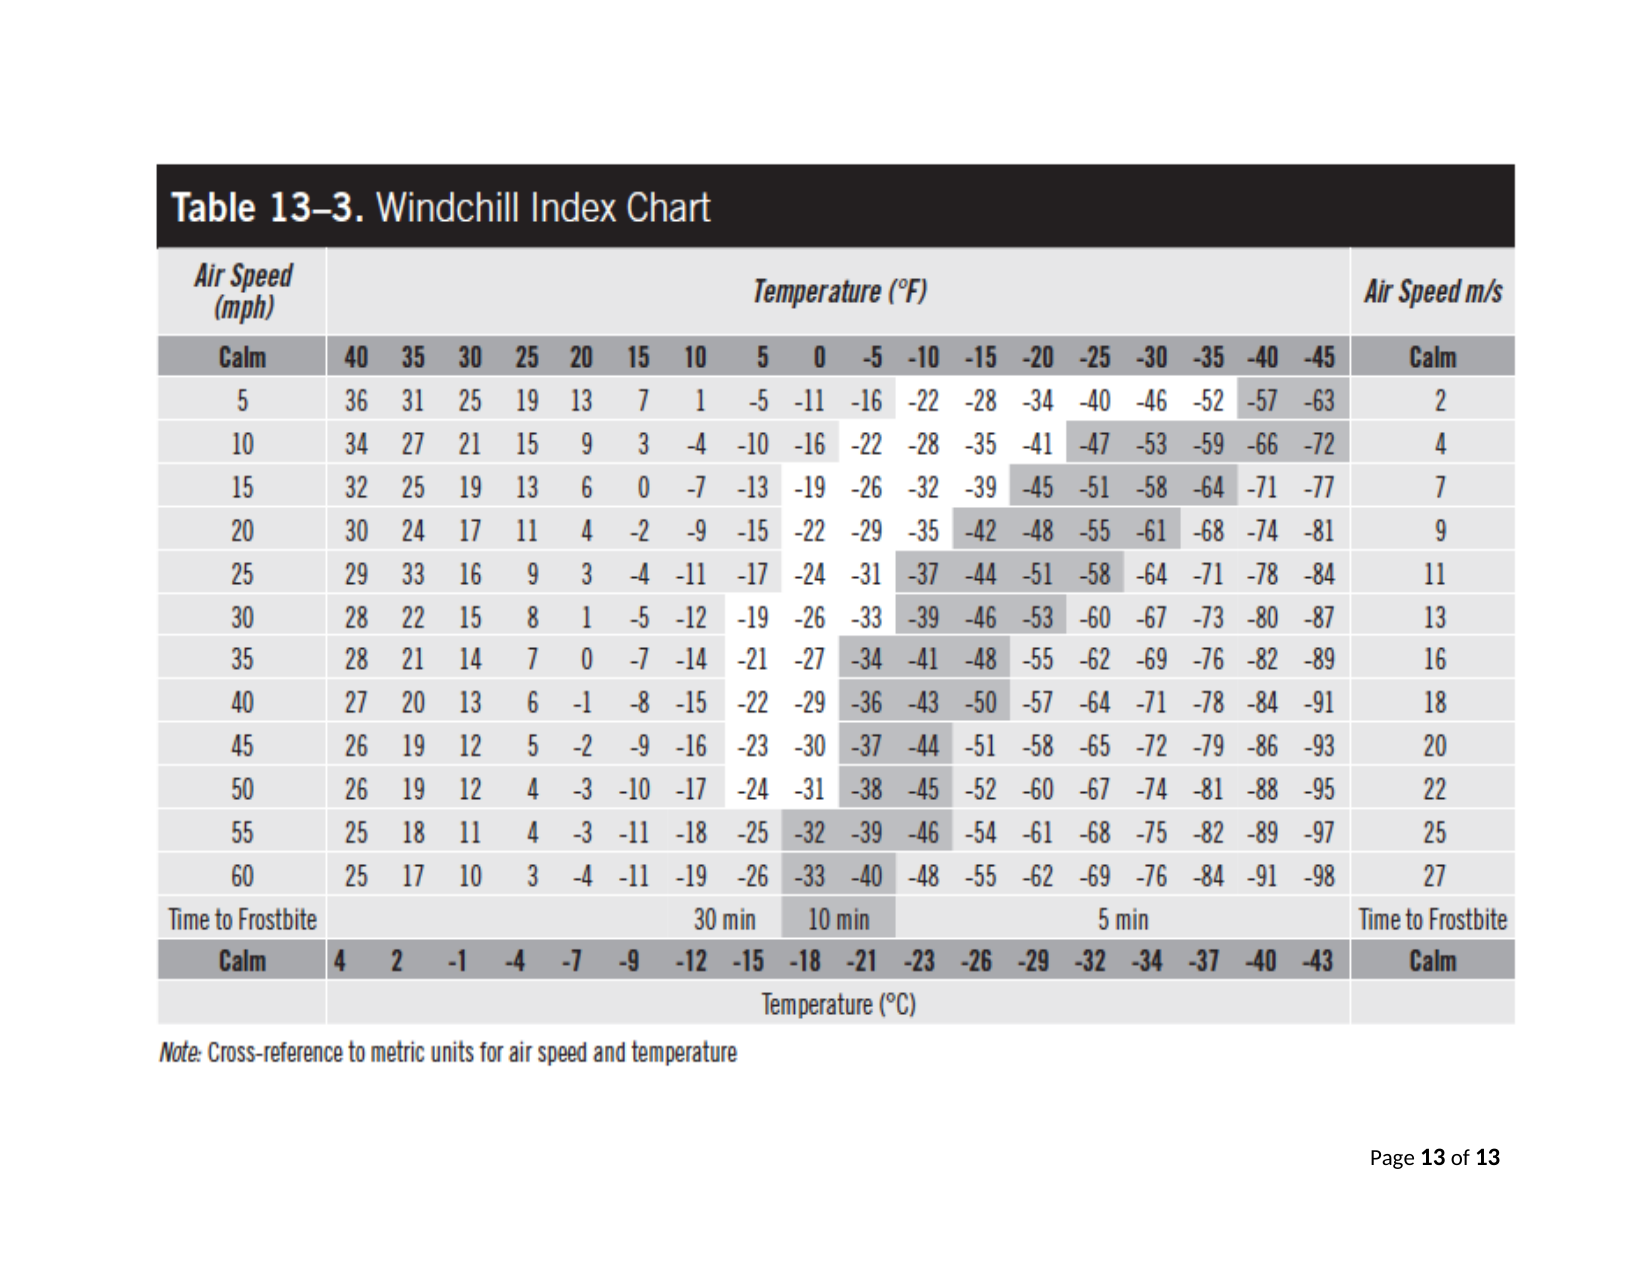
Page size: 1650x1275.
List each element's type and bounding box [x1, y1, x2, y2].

picture [150, 150, 1554, 1082]
